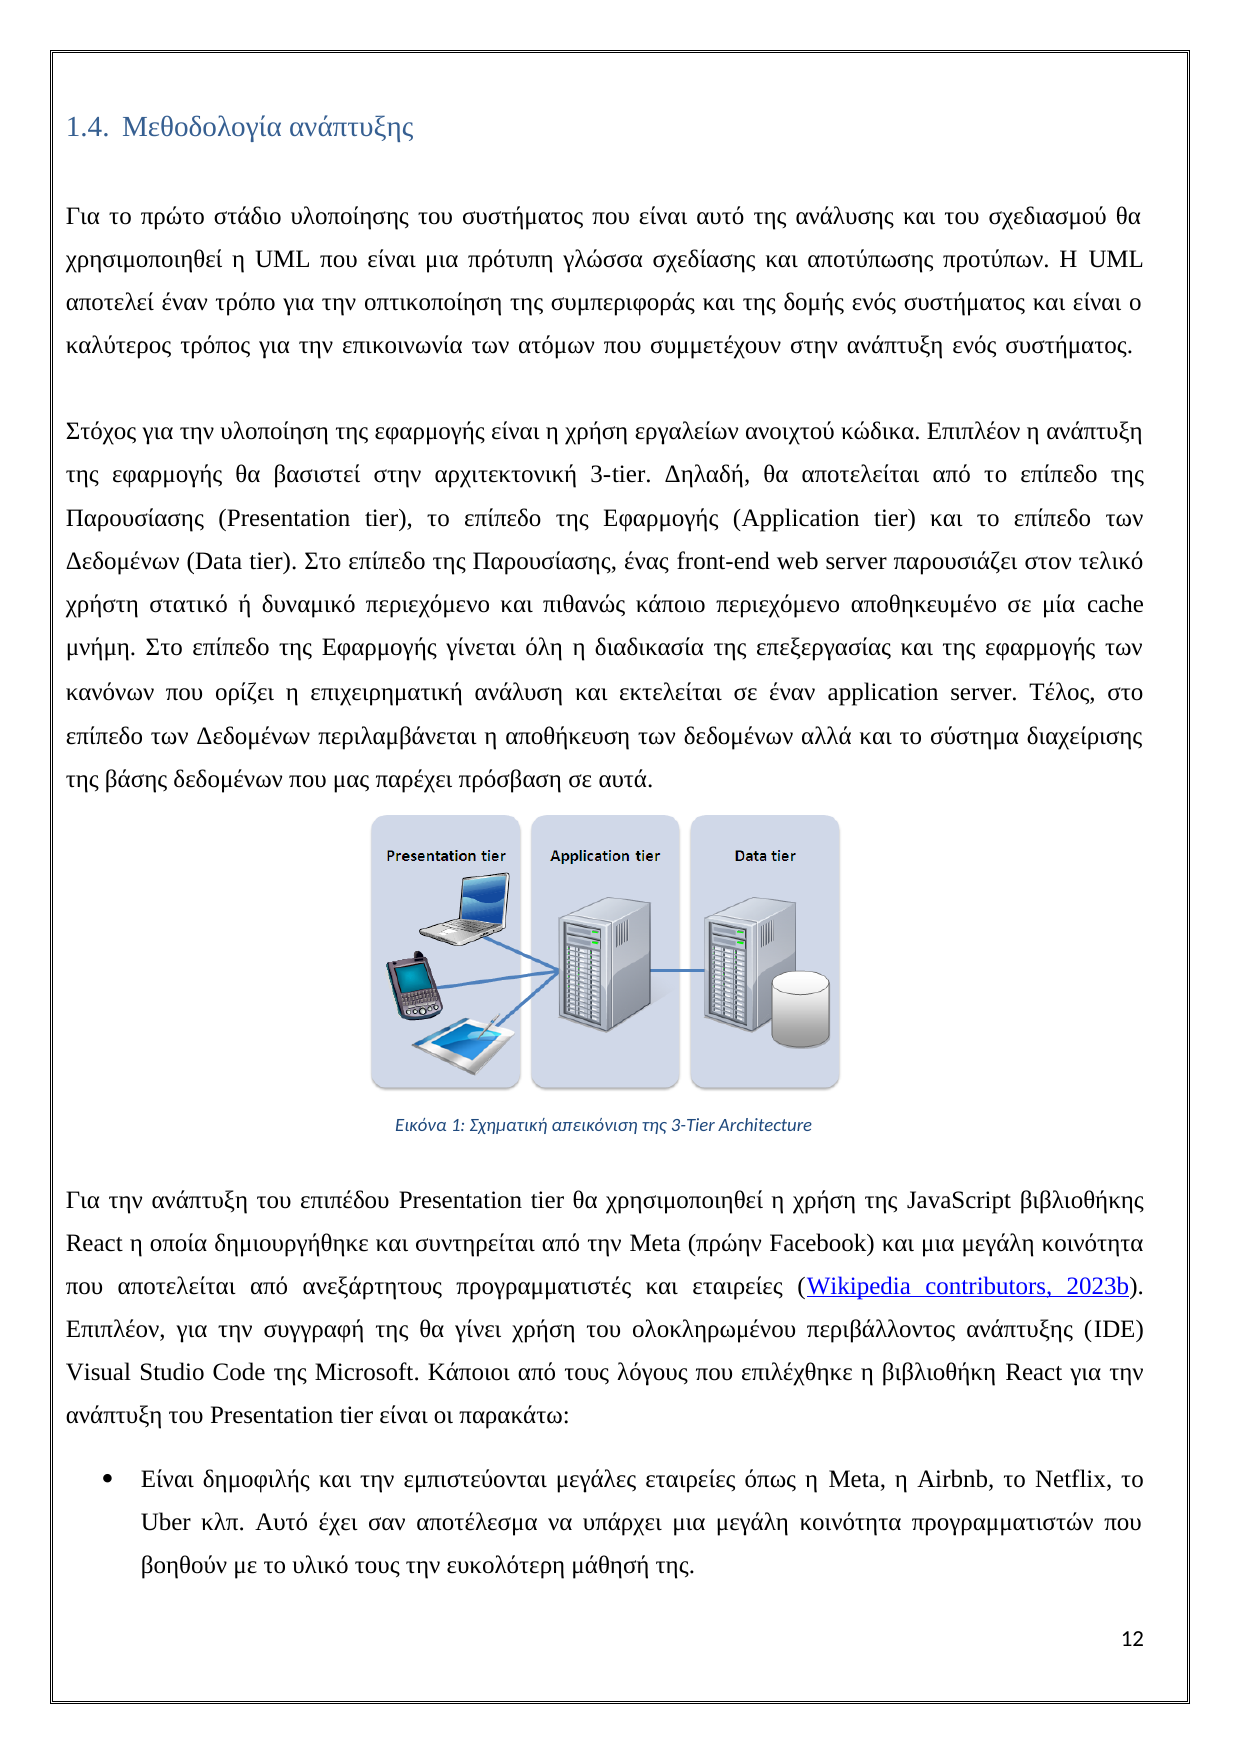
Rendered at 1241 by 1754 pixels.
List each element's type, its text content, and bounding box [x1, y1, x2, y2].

text Για το πρώτο στάδιο υλοποίησης του συστήματος που είναι αυτό της ανάλυσης και του σχεδιασμού θα χρησιμοποιηθεί η UML που είναι μια πρότυπη γλώσσα σχεδίασης και αποτύπωσης προτύπων. Η UML αποτελεί έναν τρόπο για την οπτικοποίηση της συμπεριφοράς και της δομής ενός συστήματος και είναι ο καλύτερος τρόπος για την επικοινωνία των ατόμων που συμμετέχουν στην ανάπτυξη ενός συστήματος. Στόχος για την υλοποίηση της εφαρμογής είναι η χρήση εργαλείων ανοιχτού κώδικα. Επιπλέον η ανάπτυξη της εφαρμογής θα βασιστεί στην αρχιτεκτονική 3-tier. Δηλαδή, θα αποτελείται από τo επίπεδο της Παρουσίασης (Presentation tier), το επίπεδο της Εφαρμογής (Application tier) και το επίπεδο των Δεδομένων (Data tier). Στο επίπεδο της Παρουσίασης, ένας front-end web server παρουσιάζει στον τελικό χρήστη στατικό ή δυναμικό περιεχόμενο και πιθανώς κάποιο περιεχόμενο αποθηκευμένο σε μία cache μνήμη. Στο επίπεδο της Εφαρμογής γίνεται όλη η διαδικασία της επεξεργασίας και της εφαρμογής των κανόνων που ορίζει η επιχειρηματική ανάλυση και εκτελείται σε έναν application server. Τέλος, στο επίπεδο των Δεδομένων περιλαμβάνεται η αποθήκευση των δεδομένων αλλά και το σύστημα διαχείρισης της βάσης δεδομένων που μας παρέχει πρόσβαση σε αυτά. [66, 201, 1144, 793]
text Για την ανάπτυξη του επιπέδου Presentation tier θα χρησιμοποιηθεί η χρήση της JavaScript βιβλιοθήκης React η οποία δημιουργήθηκε και συντηρείται από την Meta (πρώην Facebook) και μια μεγάλη κοινότητα που αποτελείται από ανεξάρτητους προγραμματιστές και εταιρείες (Wikipedia contributors, 2023b). Επιπλέον, για την συγγραφή της θα γίνει χρήση του ολοκληρωμένου περιβάλλοντος ανάπτυξης (IDE) Visual Studio Code της Microsoft. Κάποιοι από τους λόγους που επιλέχθηκε η βιβλιοθήκη React για την ανάπτυξη του Presentation tier είναι οι παρακάτω: [66, 828, 1144, 1429]
list Είναι δημοφιλής και την εμπιστεύονται μεγάλες εταιρείες όπως η Meta, η Airbnb, το Netflix, το Uber κλπ. Αυτό έχει σαν αποτέλεσμα να υπάρχει μια μεγάλη κοινότητα προγραμματιστών που βοηθούν με το υλικό τους την ευκολότερη μάθησή της. [103, 1464, 1144, 1579]
subtitle Μεθοδολογία ανάπτυξης [66, 109, 1144, 143]
picture [367, 812, 843, 1092]
